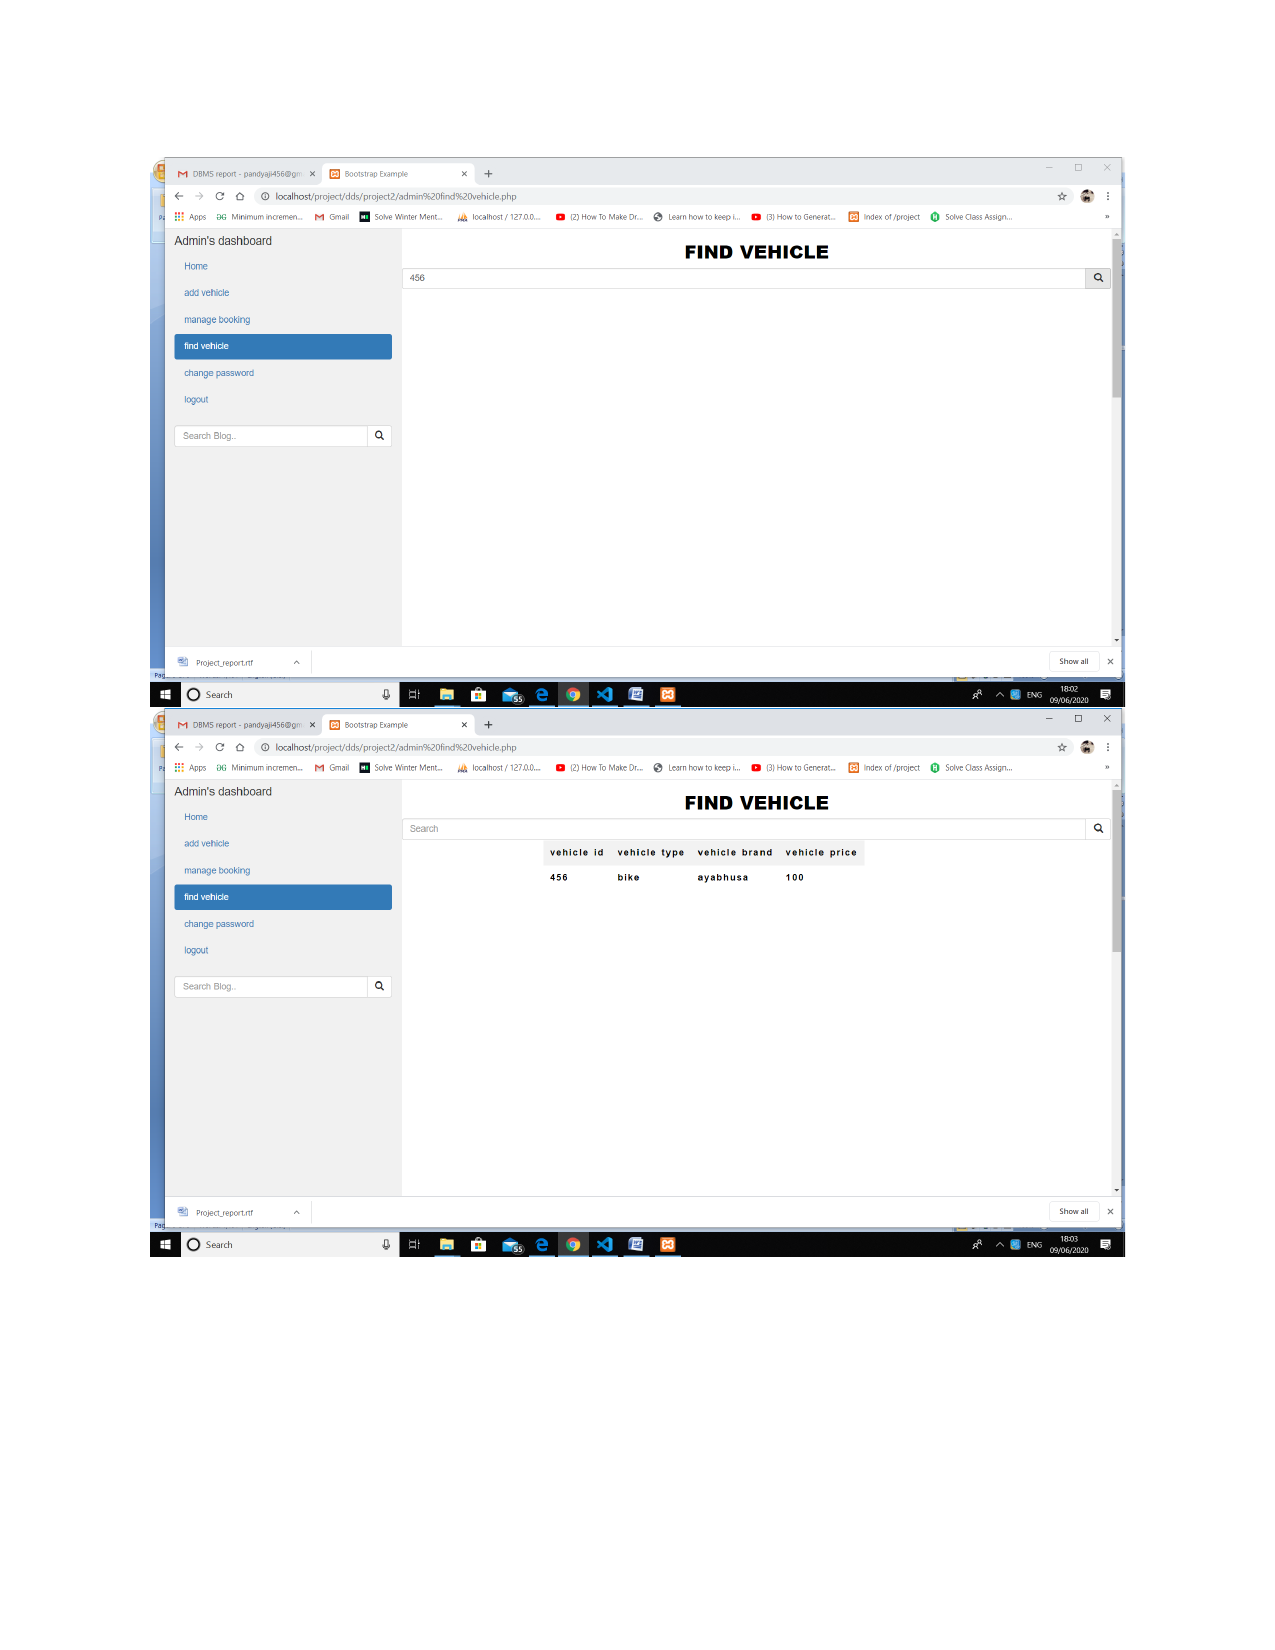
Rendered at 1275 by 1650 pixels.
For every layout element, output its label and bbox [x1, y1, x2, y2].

picture [150, 157, 1125, 707]
picture [150, 708, 1125, 1257]
